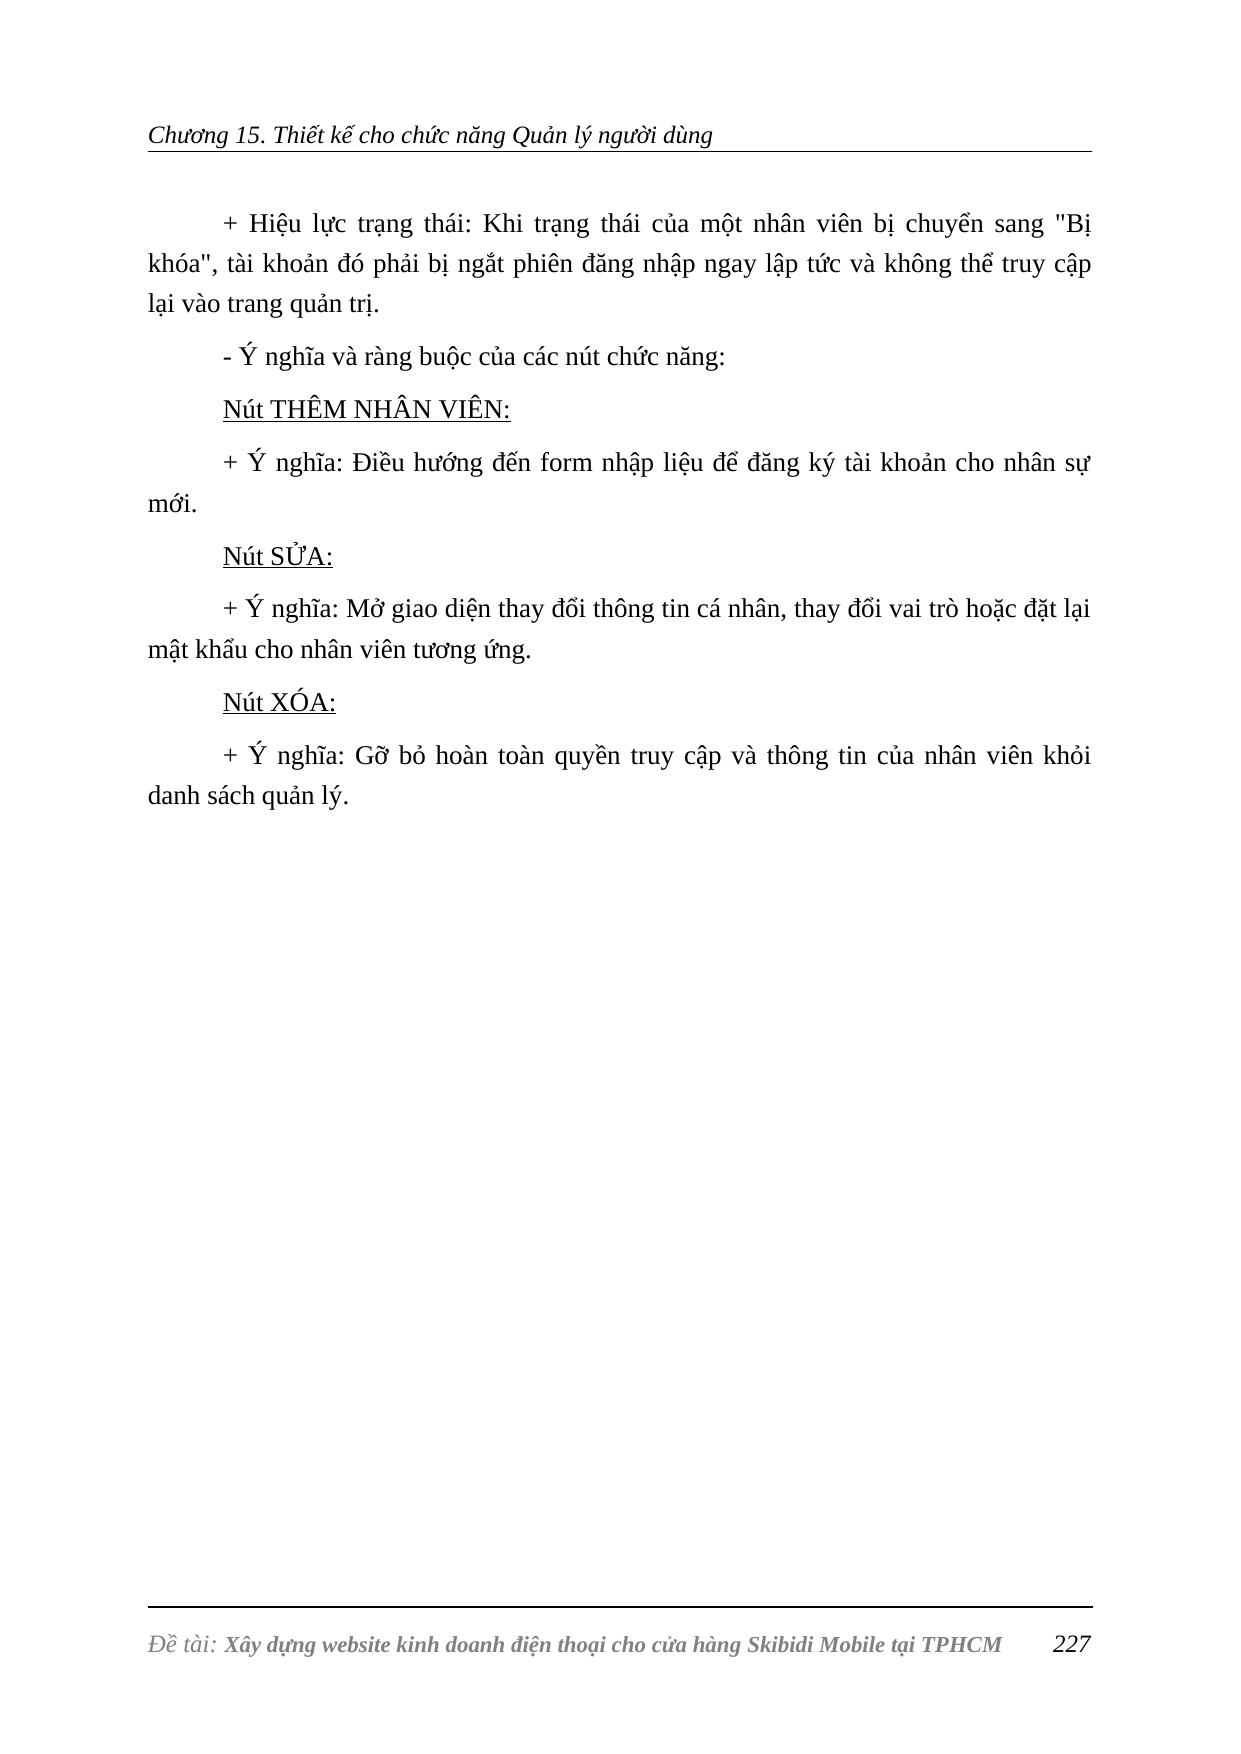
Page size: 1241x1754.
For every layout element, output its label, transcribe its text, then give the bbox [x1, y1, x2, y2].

text + Ý nghĩa: Mở giao diện thay đổi thông tin cá nhân, thay đổi vai trò hoặc đặt lại mật khẩu cho nhân viên tương ứng. [148, 593, 1092, 664]
text Nút SỬA: [148, 540, 1092, 571]
text Nút XÓA: [148, 686, 1092, 717]
text + Ý nghĩa: Điều hướng đến form nhập liệu để đăng ký tài khoản cho nhân sự mới. [148, 446, 1092, 518]
text - Ý nghĩa và ràng buộc của các nút chức năng: [148, 341, 1092, 372]
text Nút THÊM NHÂN VIÊN: [148, 393, 1092, 424]
text + Hiệu lực trạng thái: Khi trạng thái của một nhân viên bị chuyển sang "Bị khóa", tài khoản đó phải bị ngắt phiên đăng nhập ngay lập tức và không thể truy cập lại vào trang quản trị. [148, 207, 1092, 319]
text + Ý nghĩa: Gỡ bỏ hoàn toàn quyền truy cập và thông tin của nhân viên khỏi danh sách quản lý. [148, 739, 1092, 810]
